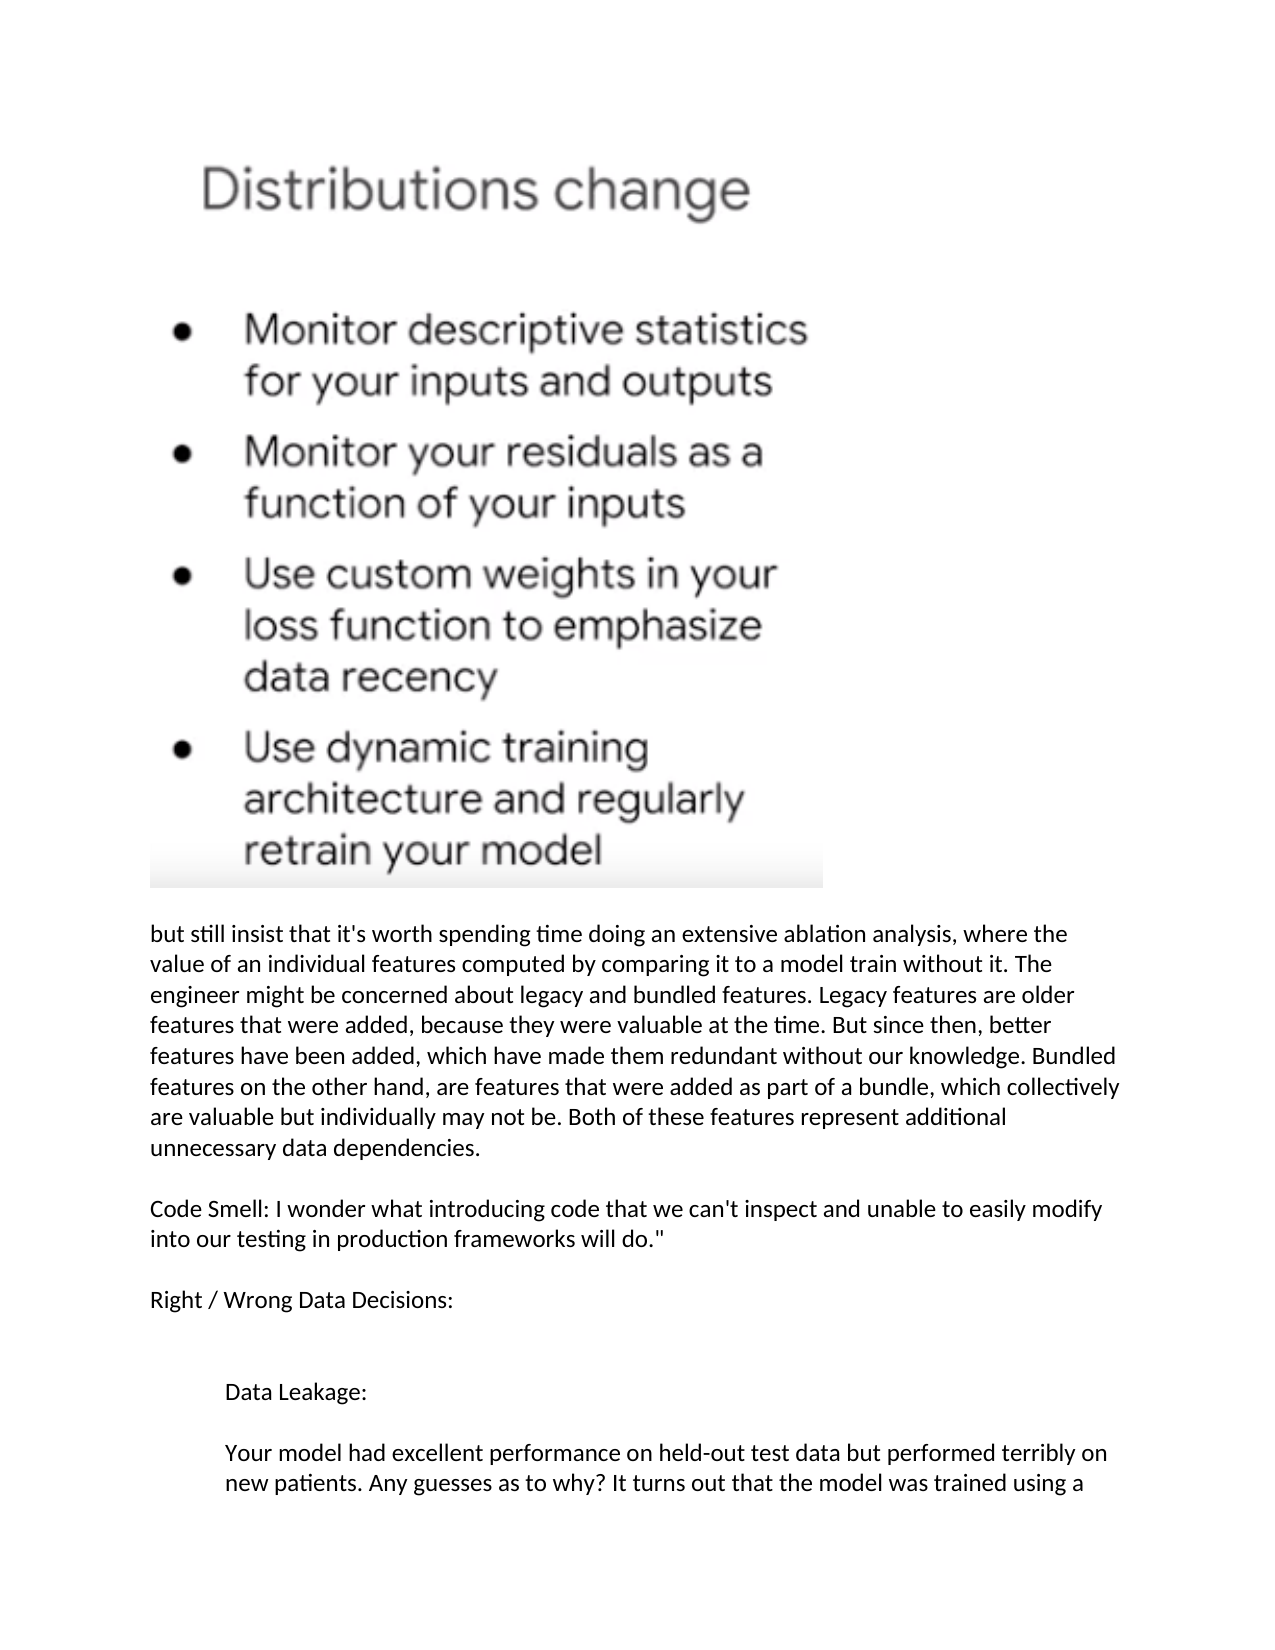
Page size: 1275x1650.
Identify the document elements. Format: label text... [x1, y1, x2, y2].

text Right / Wrong Data Decisions: [150, 1284, 1125, 1315]
text Data Leakage: [225, 1376, 1125, 1406]
picture [150, 150, 823, 888]
text Code Smell: I wonder what introducing code that we can't inspect and unable to easily modify into our testing in production frameworks will do." [150, 1193, 1125, 1254]
text but still insist that it's worth spending time doing an extensive ablation analysis, where the value of an individual features computed by comparing it to a model train without it. The engineer might be concerned about legacy and bundled features. Legacy features are older features that were added, because they were valuable at the time. But since then, better features have been added, which have made them redundant without our knowledge. Bundled features on the other hand, are features that were added as part of a bundle, which collectively are valuable but individually may not be. Both of these features represent additional unnecessary data dependencies. [150, 918, 1125, 1162]
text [225, 1437, 1125, 1498]
